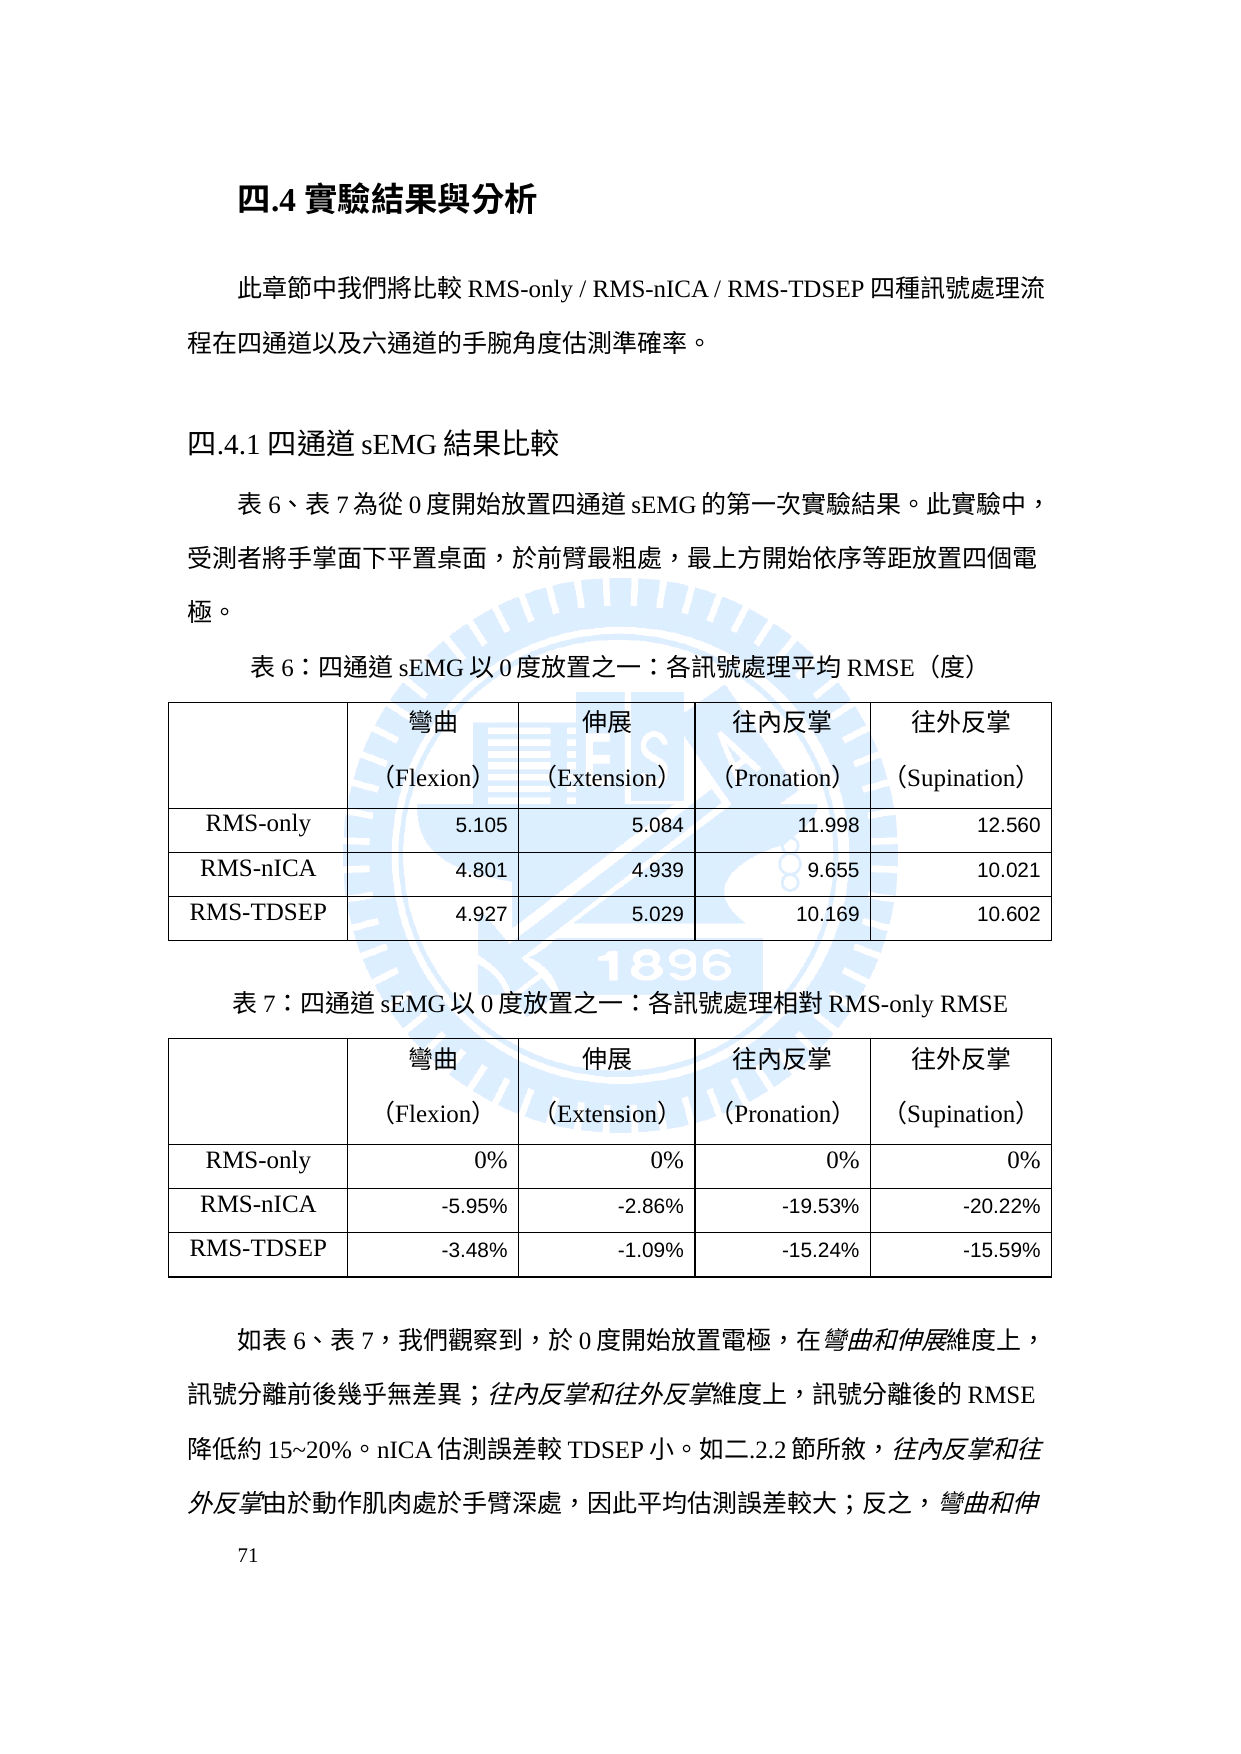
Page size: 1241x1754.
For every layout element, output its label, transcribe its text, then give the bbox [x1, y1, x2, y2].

text 此章節中我們將比較RMS-only / RMS-nICA / RMS-TDSEP四種訊號處理流程在四通道以及六通道的手腕角度估測準確率。 [187, 269, 1053, 359]
table_cell -20.22% [871, 1189, 1051, 1232]
table_cell 5.029 [519, 897, 694, 940]
table_cell RMS-nICA [169, 853, 347, 896]
table_cell RMS-TDSEP [169, 1233, 347, 1276]
table_cell 0% [696, 1145, 870, 1188]
table_cell -3.48% [348, 1233, 518, 1276]
text 表 6：四通道sEMG以0度放置之一：各訊號處理平均RMSE（度） [187, 647, 1053, 683]
table_header 往內反掌 （Pronation） [696, 1039, 870, 1144]
table_cell RMS-only [169, 809, 347, 852]
table_cell RMS-nICA [169, 1189, 347, 1232]
table_cell 12.560 [871, 809, 1051, 852]
table_cell 10.021 [871, 853, 1051, 896]
table_cell 10.602 [871, 897, 1051, 940]
table_header 往外反掌 （Supination） [871, 1039, 1051, 1144]
table_header 伸展 （Extension） [519, 703, 694, 807]
text 表 6、表 7為從0度開始放置四通道sEMG的第一次實驗結果。此實驗中，受測者將手掌面下平置桌面，於前臂最粗處，最上方開始依序等距放置四個電極。 [187, 484, 1053, 629]
text 表 7：四通道sEMG以0度放置之一：各訊號處理相對RMS-only RMSE [187, 984, 1053, 1020]
table_cell 10.169 [696, 897, 870, 940]
table_header 伸展 （Extension） [519, 1039, 694, 1144]
table_cell 4.801 [348, 853, 518, 896]
table_header 往內反掌 （Pronation） [696, 703, 870, 807]
table_cell 5.084 [519, 809, 694, 852]
table_cell -15.59% [871, 1233, 1051, 1276]
table_cell 4.939 [519, 853, 694, 896]
table_header [169, 1039, 347, 1144]
subtitle 實驗結果與分析 [187, 172, 1053, 221]
table_cell -19.53% [696, 1189, 870, 1232]
table_cell RMS-TDSEP [169, 897, 347, 940]
table_cell 0% [348, 1145, 518, 1188]
table_cell 4.927 [348, 897, 518, 940]
table_header 往外反掌 （Supination） [871, 703, 1051, 807]
table_cell 0% [519, 1145, 694, 1188]
table_cell -1.09% [519, 1233, 694, 1276]
table_header 彎曲 （Flexion） [348, 1039, 518, 1144]
table_cell 9.655 [696, 853, 870, 896]
table_header [169, 703, 347, 807]
table_cell -15.24% [696, 1233, 870, 1276]
table_header 彎曲 （Flexion） [348, 703, 518, 807]
table_cell -5.95% [348, 1189, 518, 1232]
table_cell 0% [871, 1145, 1051, 1188]
table_cell -2.86% [519, 1189, 694, 1232]
table_cell RMS-only [169, 1145, 347, 1188]
table_cell 11.998 [696, 809, 870, 852]
table_cell 5.105 [348, 809, 518, 852]
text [187, 1321, 1053, 1520]
subtitle 四通道sEMG結果比較 [187, 421, 1053, 463]
